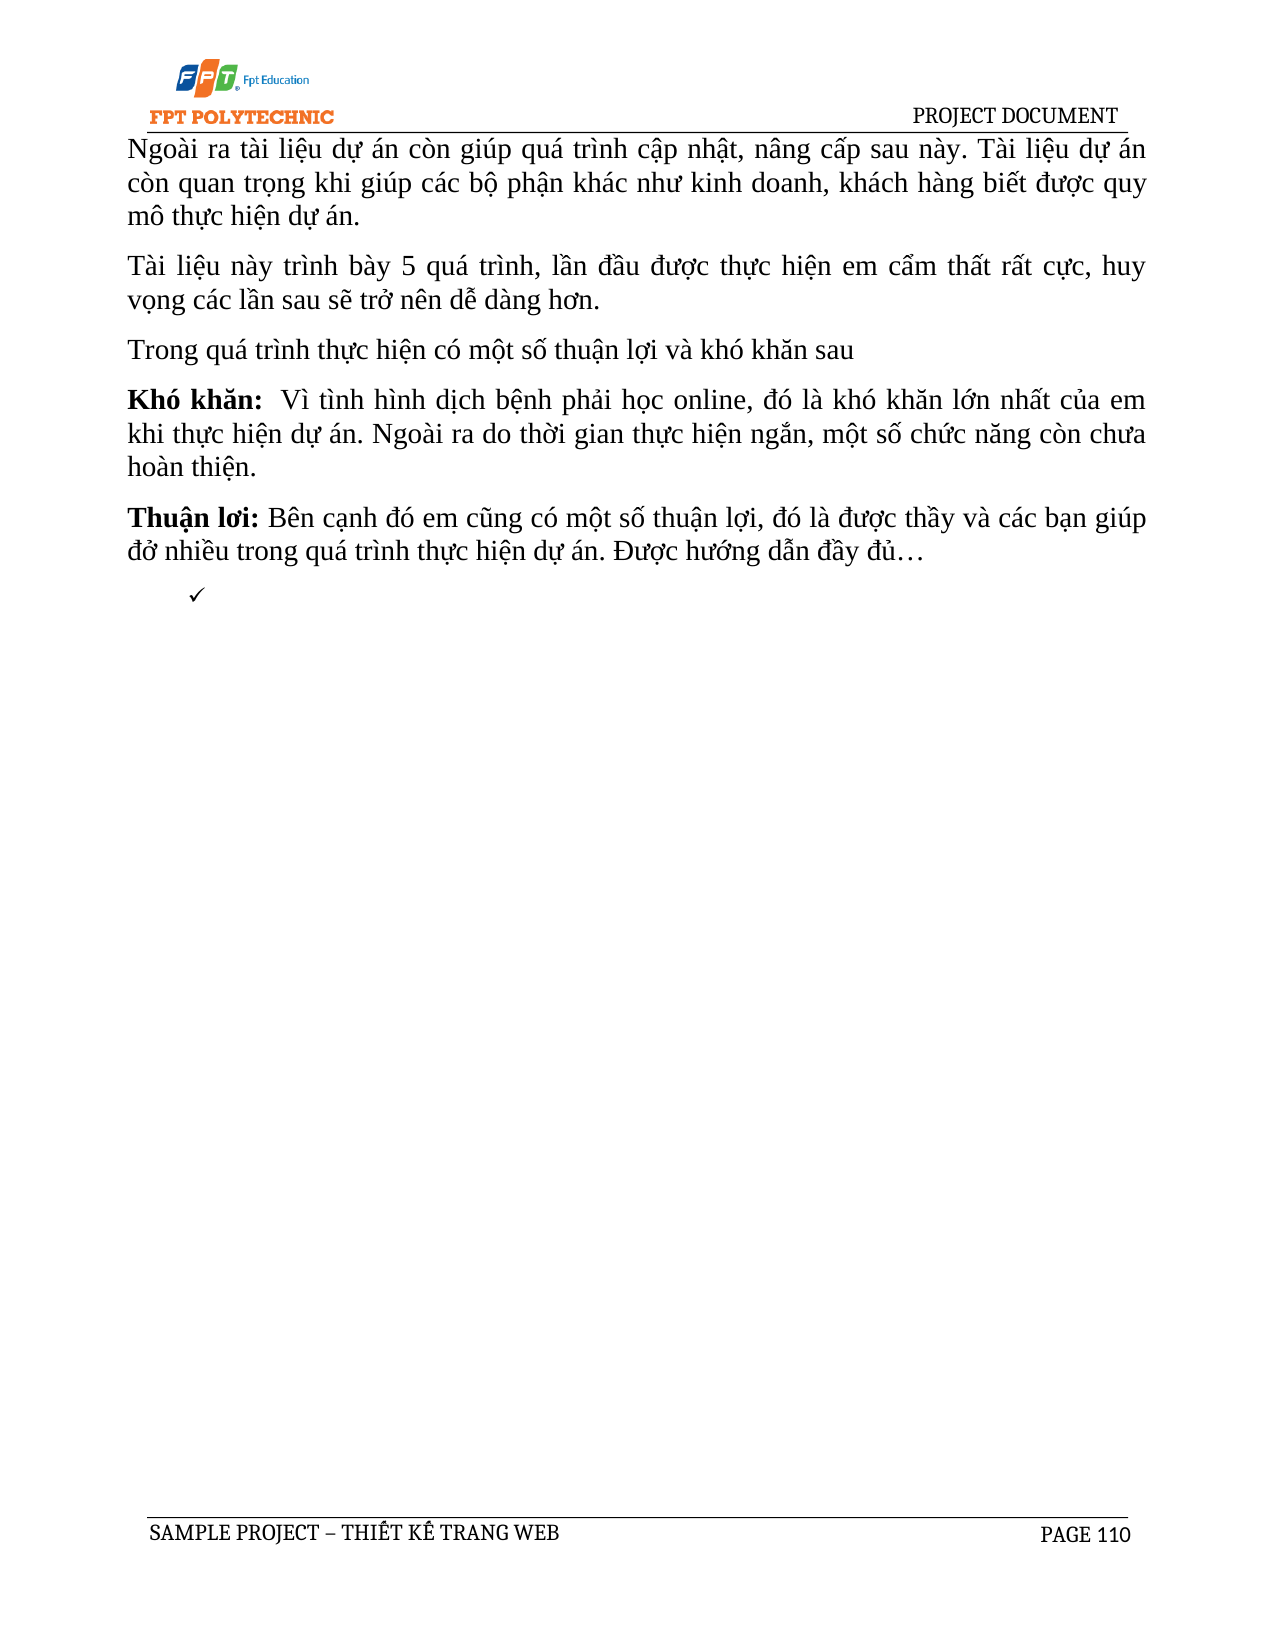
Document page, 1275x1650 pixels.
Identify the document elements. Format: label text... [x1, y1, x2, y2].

text Khó khăn: Vì tình hình dịch bệnh phải học online, đó là khó khăn lớn nhất của em khi thực hiện dự án. Ngoài ra do thời gian thực hiện ngắn, một số chức năng còn chưa hoàn thiện. [127, 382, 1148, 483]
text Trong quá trình thực hiện có một số thuận lợi và khó khăn sau [127, 332, 1148, 366]
text Thuận lơi: Bên cạnh đó em cũng có một số thuận lợi, đó là được thầy và các bạn giúp đở nhiều trong quá trình thực hiện dự án. Được hướng dẫn đầy đủ… [127, 500, 1148, 567]
text Ngoài ra tài liệu dự án còn giúp quá trình cập nhật, nâng cấp sau này. Tài liệu dự án còn quan trọng khi giúp các bộ phận khác như kinh doanh, khách hàng biết được quy mô thực hiện dự án. [127, 131, 1148, 232]
text Tài liệu này trình bày 5 quá trình, lần đầu được thực hiện em cẩm thất rất cực, huy vọng các lần sau sẽ trở nên dễ dàng hơn. [127, 248, 1148, 316]
picture [150, 59, 334, 124]
